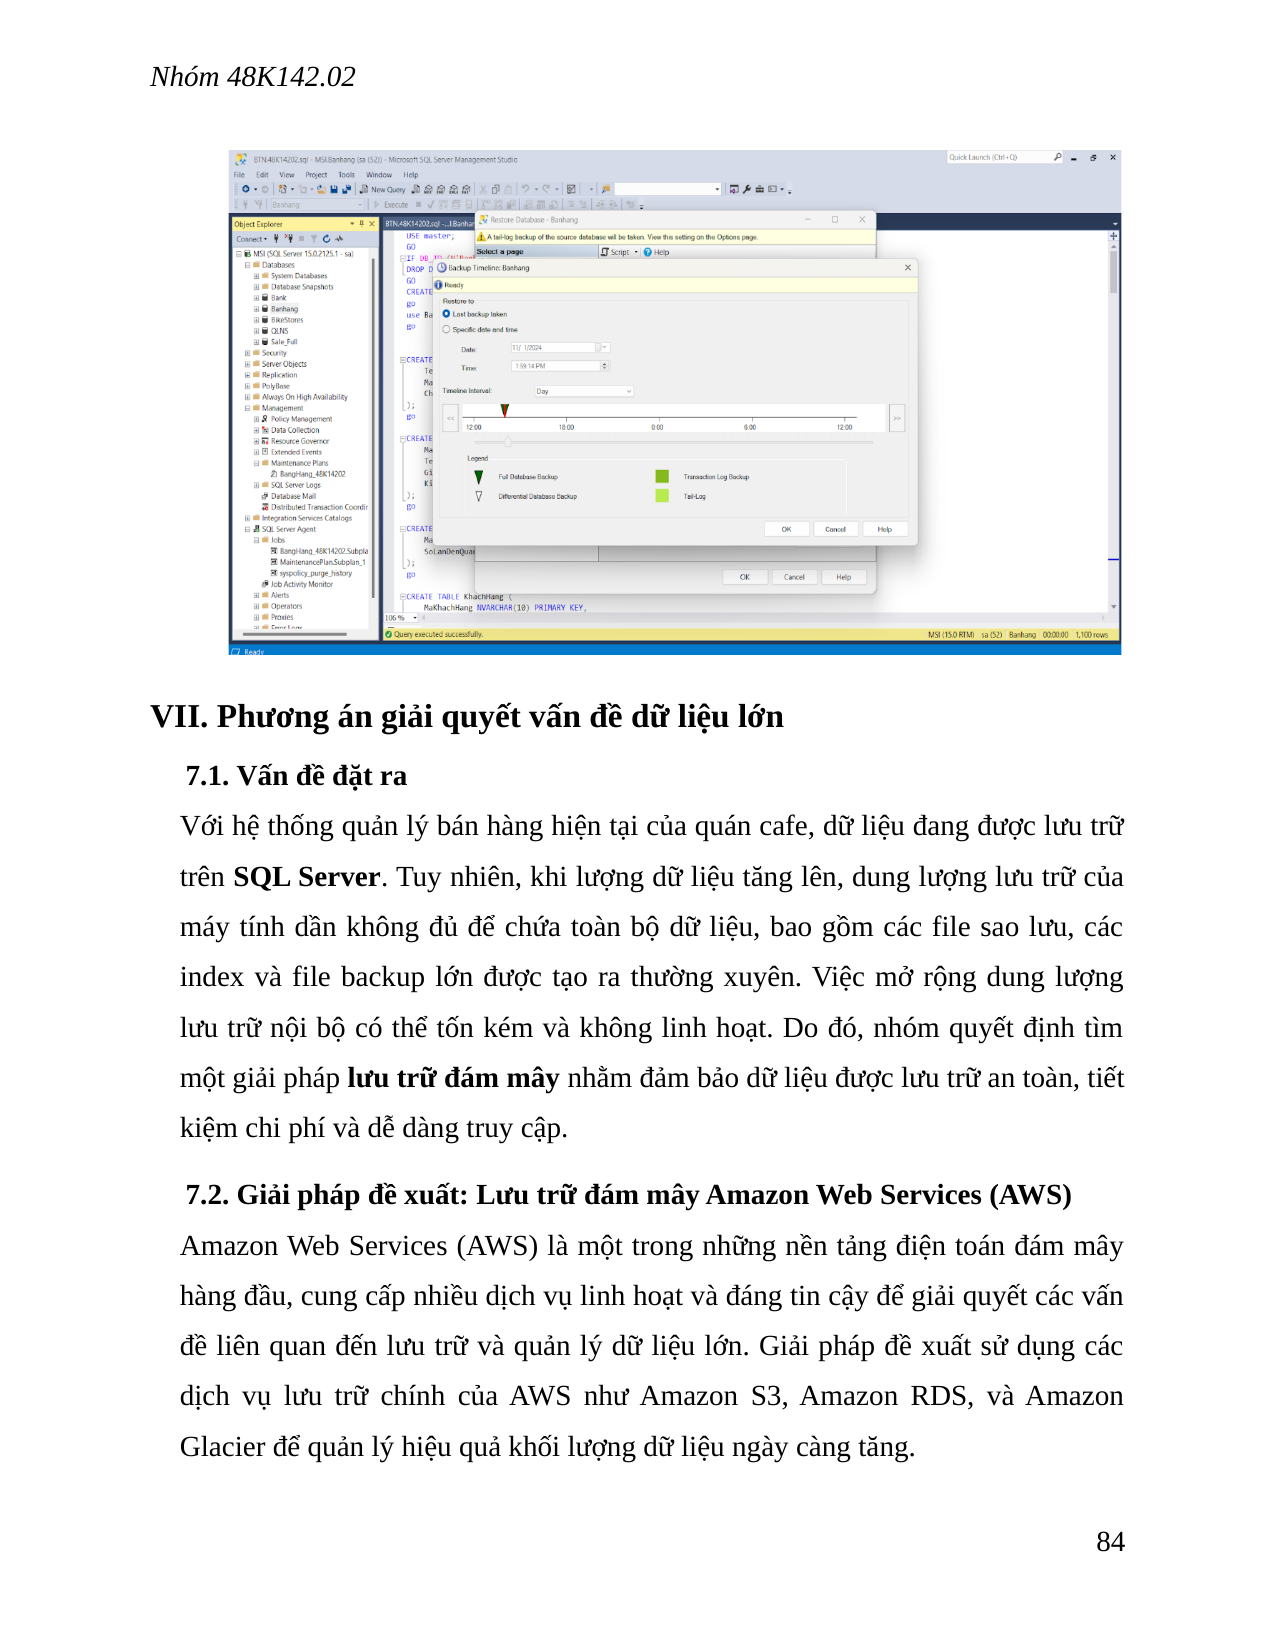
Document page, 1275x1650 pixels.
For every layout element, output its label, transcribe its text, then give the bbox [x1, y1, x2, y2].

text Amazon Web Services (AWS) là một trong những nền tảng điện toán đám mây hàng đầu, cung cấp nhiều dịch vụ linh hoạt và đáng tin cậy để giải quyết các vấn đề liên quan đến lưu trữ và quản lý dữ liệu lớn. Giải pháp đề xuất sử dụng các dịch vụ lưu trữ chính của AWS như Amazon S3, Amazon RDS, và Amazon Glacier để quản lý hiệu quả khối lượng dữ liệu ngày càng tăng. [179, 1228, 1125, 1462]
subtitle Phương án giải quyết vấn đề dữ liệu lớn [150, 696, 1125, 735]
text Với hệ thống quản lý bán hàng hiện tại của quán cafe, dữ liệu đang được lưu trữ trên SQL Server. Tuy nhiên, khi lượng dữ liệu tăng lên, dung lượng lưu trữ của máy tính dần không đủ để chứa toàn bộ dữ liệu, bao gồm các file sao lưu, các index và file backup lớn được tạo ra thường xuyên. Việc mở rộng dung lượng lưu trữ nội bộ có thể tốn kém và không linh hoạt. Do đó, nhóm quyết định tìm một giải pháp lưu trữ đám mây nhằm đảm bảo dữ liệu được lưu trữ an toàn, tiết kiệm chi phí và dễ dàng truy cập. [179, 808, 1125, 1144]
subtitle Giải pháp đề xuất: Lưu trữ đám mây Amazon Web Services (AWS) [179, 1177, 1125, 1211]
subtitle Vấn đề đặt ra [179, 758, 1125, 792]
picture [228, 150, 1122, 655]
